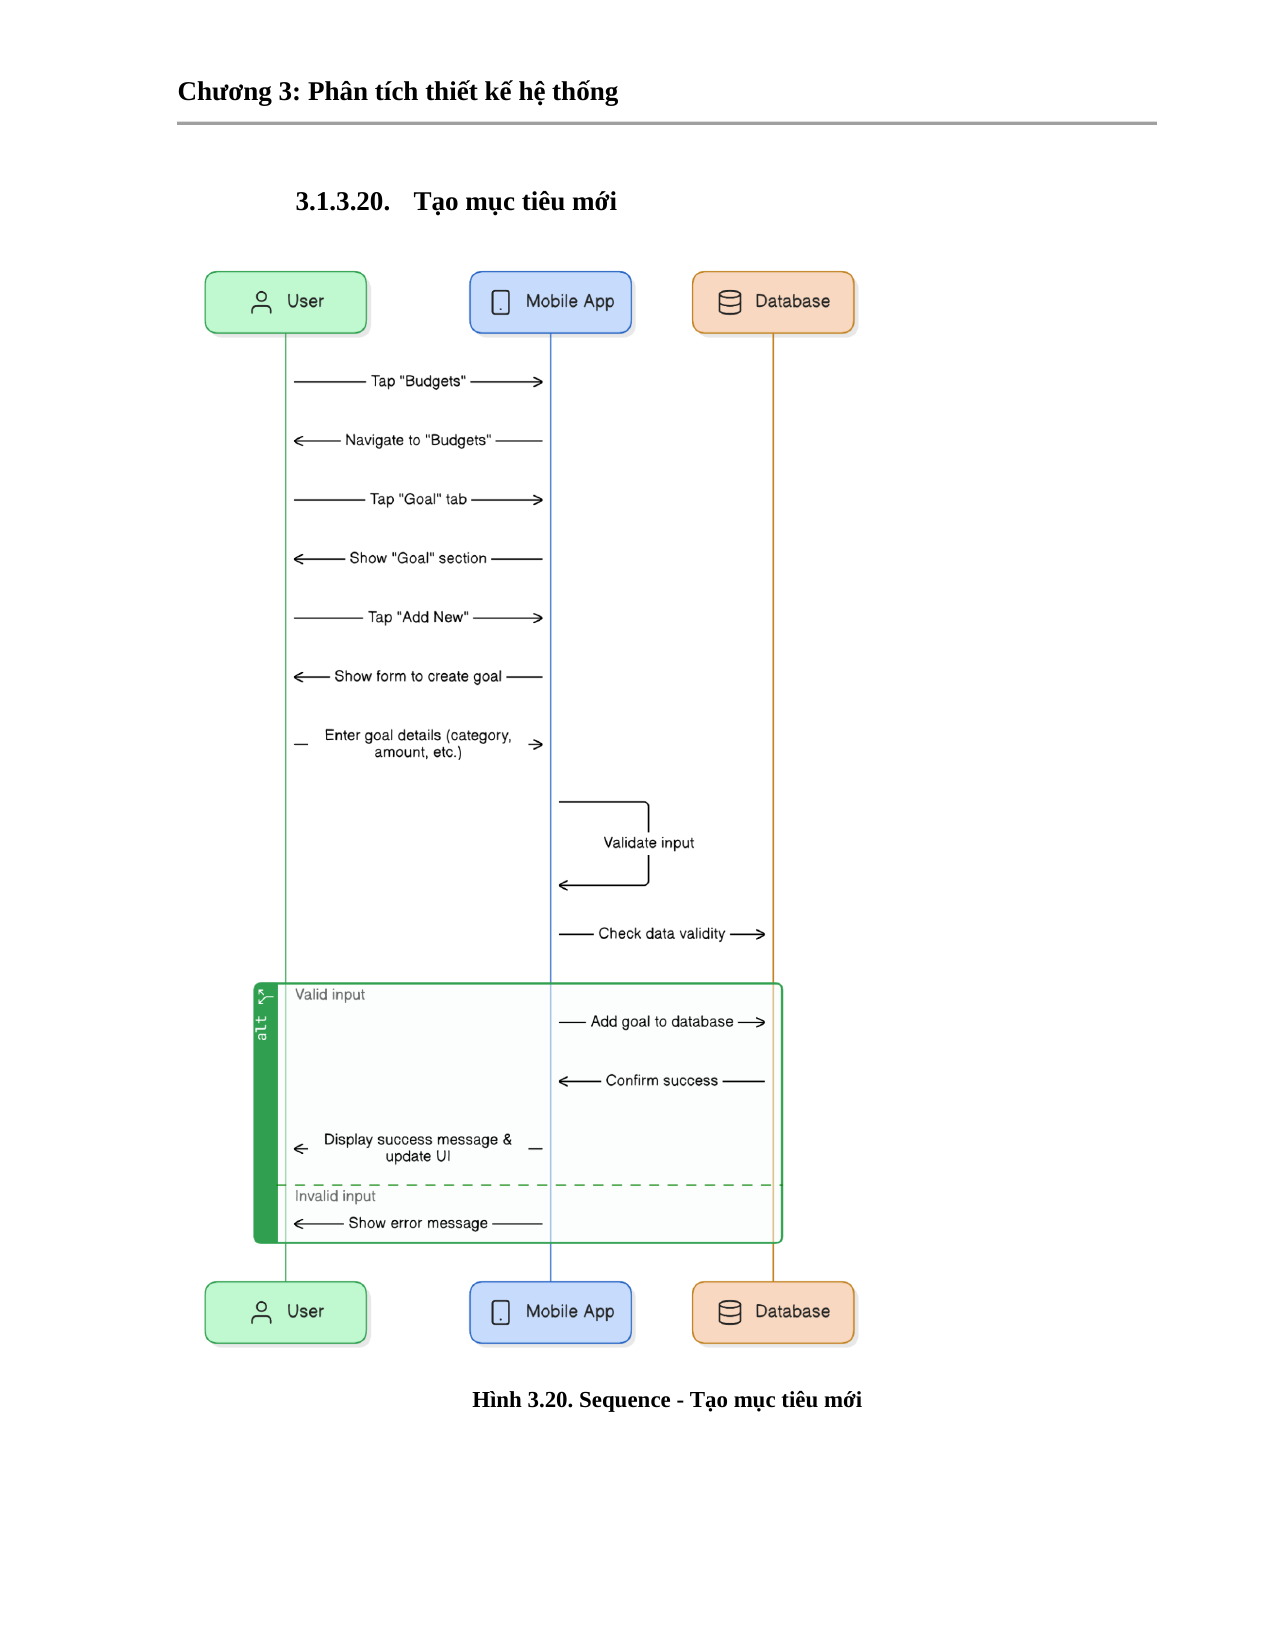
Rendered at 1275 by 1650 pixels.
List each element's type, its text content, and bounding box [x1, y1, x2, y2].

text Hình 3.20. Sequence - Tạo mục tiêu mới [177, 1386, 1157, 1412]
subtitle Tạo mục tiêu mới [295, 185, 1157, 216]
picture [177, 235, 865, 1354]
